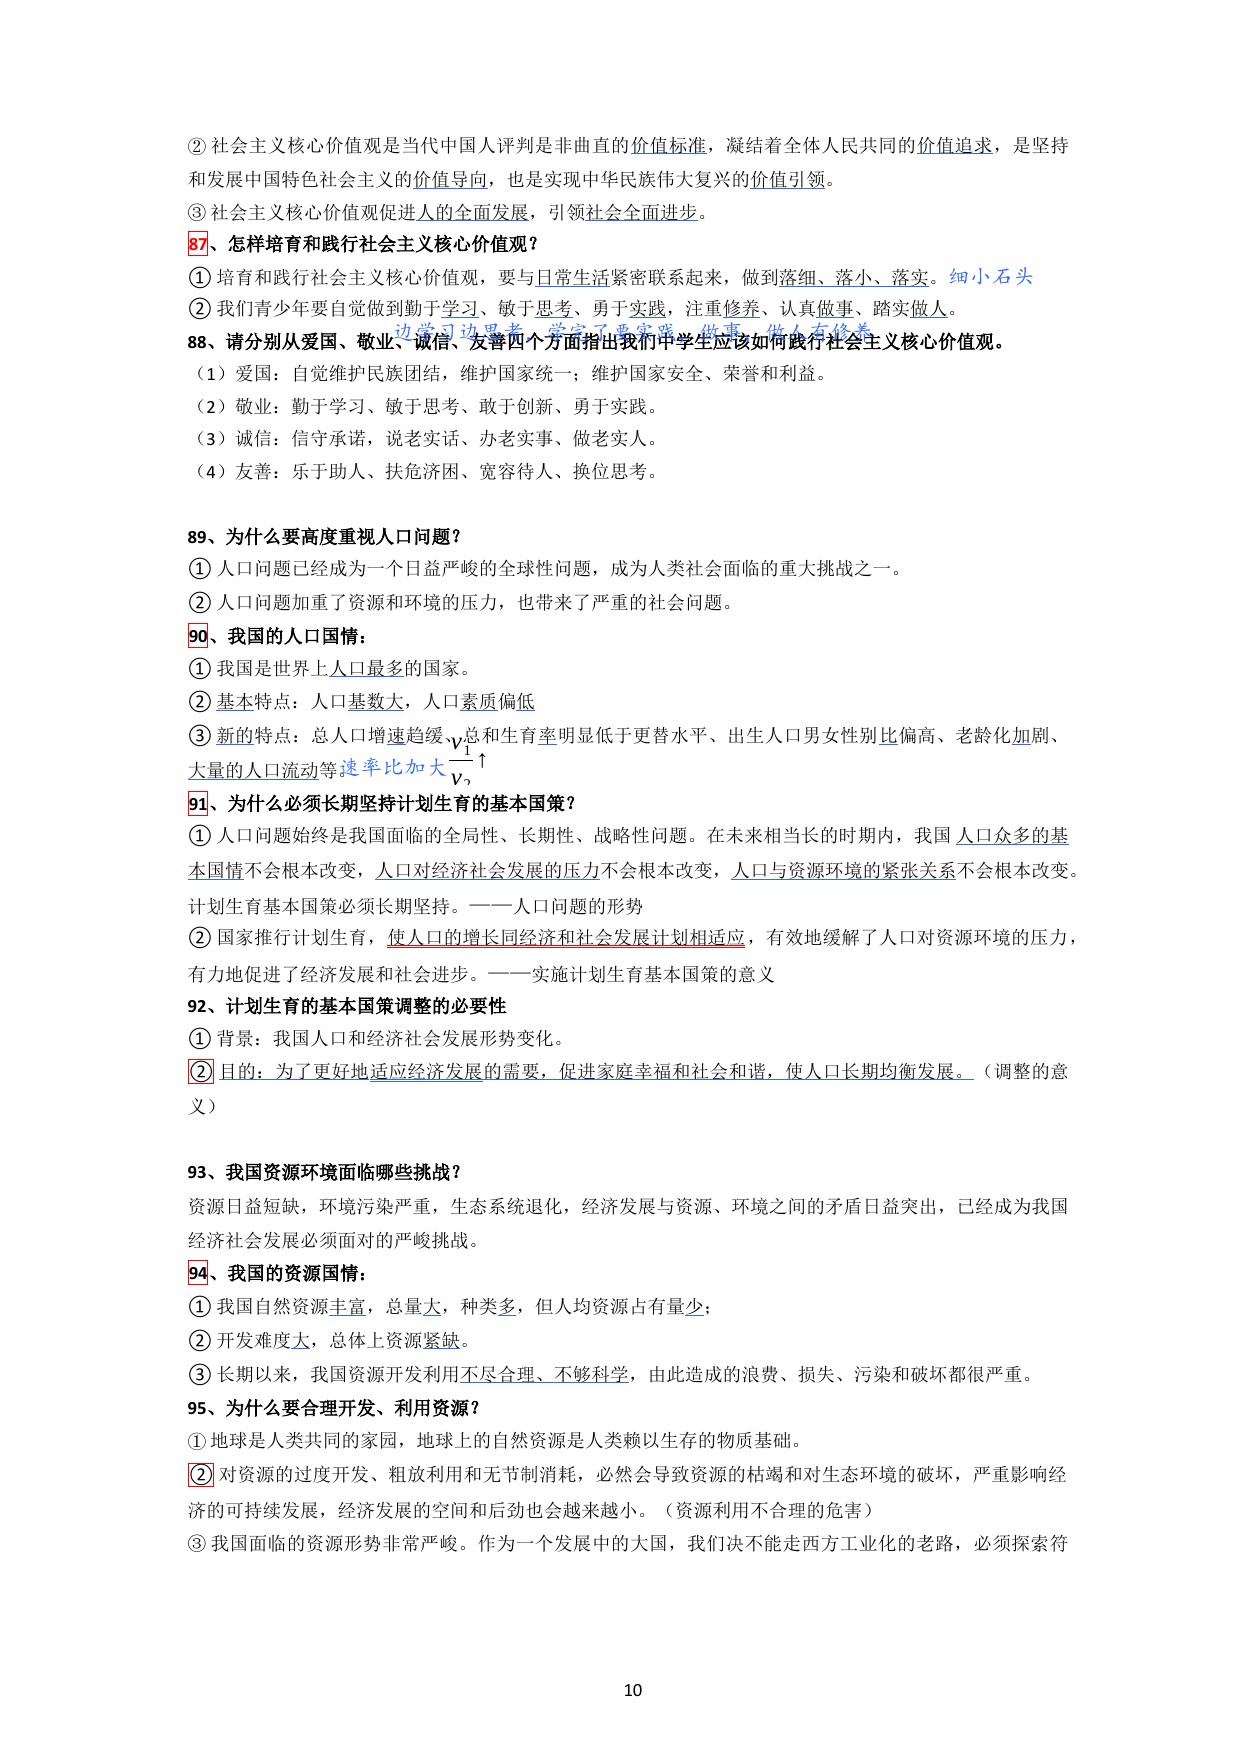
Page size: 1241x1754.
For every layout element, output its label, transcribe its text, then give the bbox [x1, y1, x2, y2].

text ②我们青少年要自觉做到勤于学习、敏于思考、勇于实践，注重修养、认真做事、踏实做人。 [187, 292, 1069, 325]
text 资源日益短缺，环境污染严重，生态系统退化，经济发展与资源、环境之间的矛盾日益突出，已经成为我国经济社会发展必须面对的严峻挑战。 [187, 1189, 1069, 1256]
text （4）友善：乐于助人、扶危济困、宽容待人、换位思考。 [187, 455, 1069, 487]
text ①我国是世界上人口最多的国家。 [187, 652, 1069, 684]
text 88、请分别从爱国、敬业、诚信、友善四个方面指出我们中学生应该如何践行社会主义核心价值观。 [187, 325, 1069, 357]
text 95、为什么要合理开发、利用资源？ [187, 1391, 1069, 1424]
text ①人口问题始终是我国面临的全局性、长期性、战略性问题。在未来相当长的时期内，我国人口众多的基本国情不会根本改变，人口对经济社会发展的压力不会根本改变，人口与资源环境的紧张关系不会根本改变。计划生育基本国策必须长期坚持。——人口问题的形势 [187, 819, 1069, 920]
text ①培育和践行社会主义核心价值观，要与日常生活紧密联系起来，做到落细、落小、落实。细小石头 [187, 260, 1078, 292]
text ②目的：为了更好地适应经济发展的需要，促进家庭幸福和社会和谐，使人口长期均衡发展。（调整的意义） [187, 1055, 1069, 1122]
text 94、我国的资源国情： [187, 1257, 1069, 1289]
text ②开发难度大，总体上资源紧缺。 [187, 1324, 1069, 1357]
text ③长期以来，我国资源开发利用不尽合理、不够科学，由此造成的浪费、损失、污染和破坏都很严重。 [187, 1358, 1069, 1390]
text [187, 1526, 1069, 1559]
text 93、我国资源环境面临哪些挑战？ [187, 1155, 1069, 1188]
text ②社会主义核心价值观是当代中国人评判是非曲直的价值标准，凝结着全体人民共同的价值追求，是坚持和发展中国特色社会主义的价值导向，也是实现中华民族伟大复兴的价值引领。 [187, 130, 1069, 195]
text ②对资源的过度开发、粗放利用和无节制消耗，必然会导致资源的枯竭和对生态环境的破坏，严重影响经济的可持续发展，经济发展的空间和后劲也会越来越小。（资源利用不合理的危害） [187, 1459, 1069, 1525]
text （2）敬业：勤于学习、敏于思考、敢于创新、勇于实践。 [187, 390, 1069, 422]
text 87、怎样培育和践行社会主义核心价值观？ [187, 227, 1069, 260]
text 91、为什么必须长期坚持计划生育的基本国策？ [187, 787, 1069, 819]
text ②人口问题加重了资源和环境的压力，也带来了严重的社会问题。 [187, 586, 1069, 618]
text 92、计划生育的基本国策调整的必要性 [187, 989, 1069, 1022]
text 89、为什么要高度重视人口问题？ [187, 520, 1069, 552]
text ②国家推行计划生育，使人口的增长同经济和社会发展计划相适应，有效地缓解了人口对资源环境的压力，有力地促进了经济发展和社会进步。——实施计划生育基本国策的意义 [187, 921, 1069, 988]
text ①我国自然资源丰富，总量大，种类多，但人均资源占有量少； [187, 1290, 1069, 1323]
text ③社会主义核心价值观促进人的全面发展，引领社会全面进步。 [187, 195, 1069, 227]
text ①地球是人类共同的家园，地球上的自然资源是人类赖以生存的物质基础。 [187, 1425, 1069, 1457]
text ③新的特点：总人口增速趋缓、总和生育率明显低于更替水平、出生人口男女性别比偏高、老龄化加剧、大量的人口流动等。 [187, 719, 1069, 786]
text （3）诚信：信守承诺，说老实话、办老实事、做老实人。 [187, 422, 1069, 455]
text 90、我国的人口国情： [187, 619, 1069, 652]
text ①背景：我国人口和经济社会发展形势变化。 [187, 1022, 1069, 1054]
text （1）爱国：自觉维护民族团结，维护国家统一；维护国家安全、荣誉和利益。 [187, 357, 1069, 390]
text ②基本特点：人口基数大，人口素质偏低 [187, 686, 1069, 718]
text ①人口问题已经成为一个日益严峻的全球性问题，成为人类社会面临的重大挑战之一。 [187, 552, 1069, 585]
